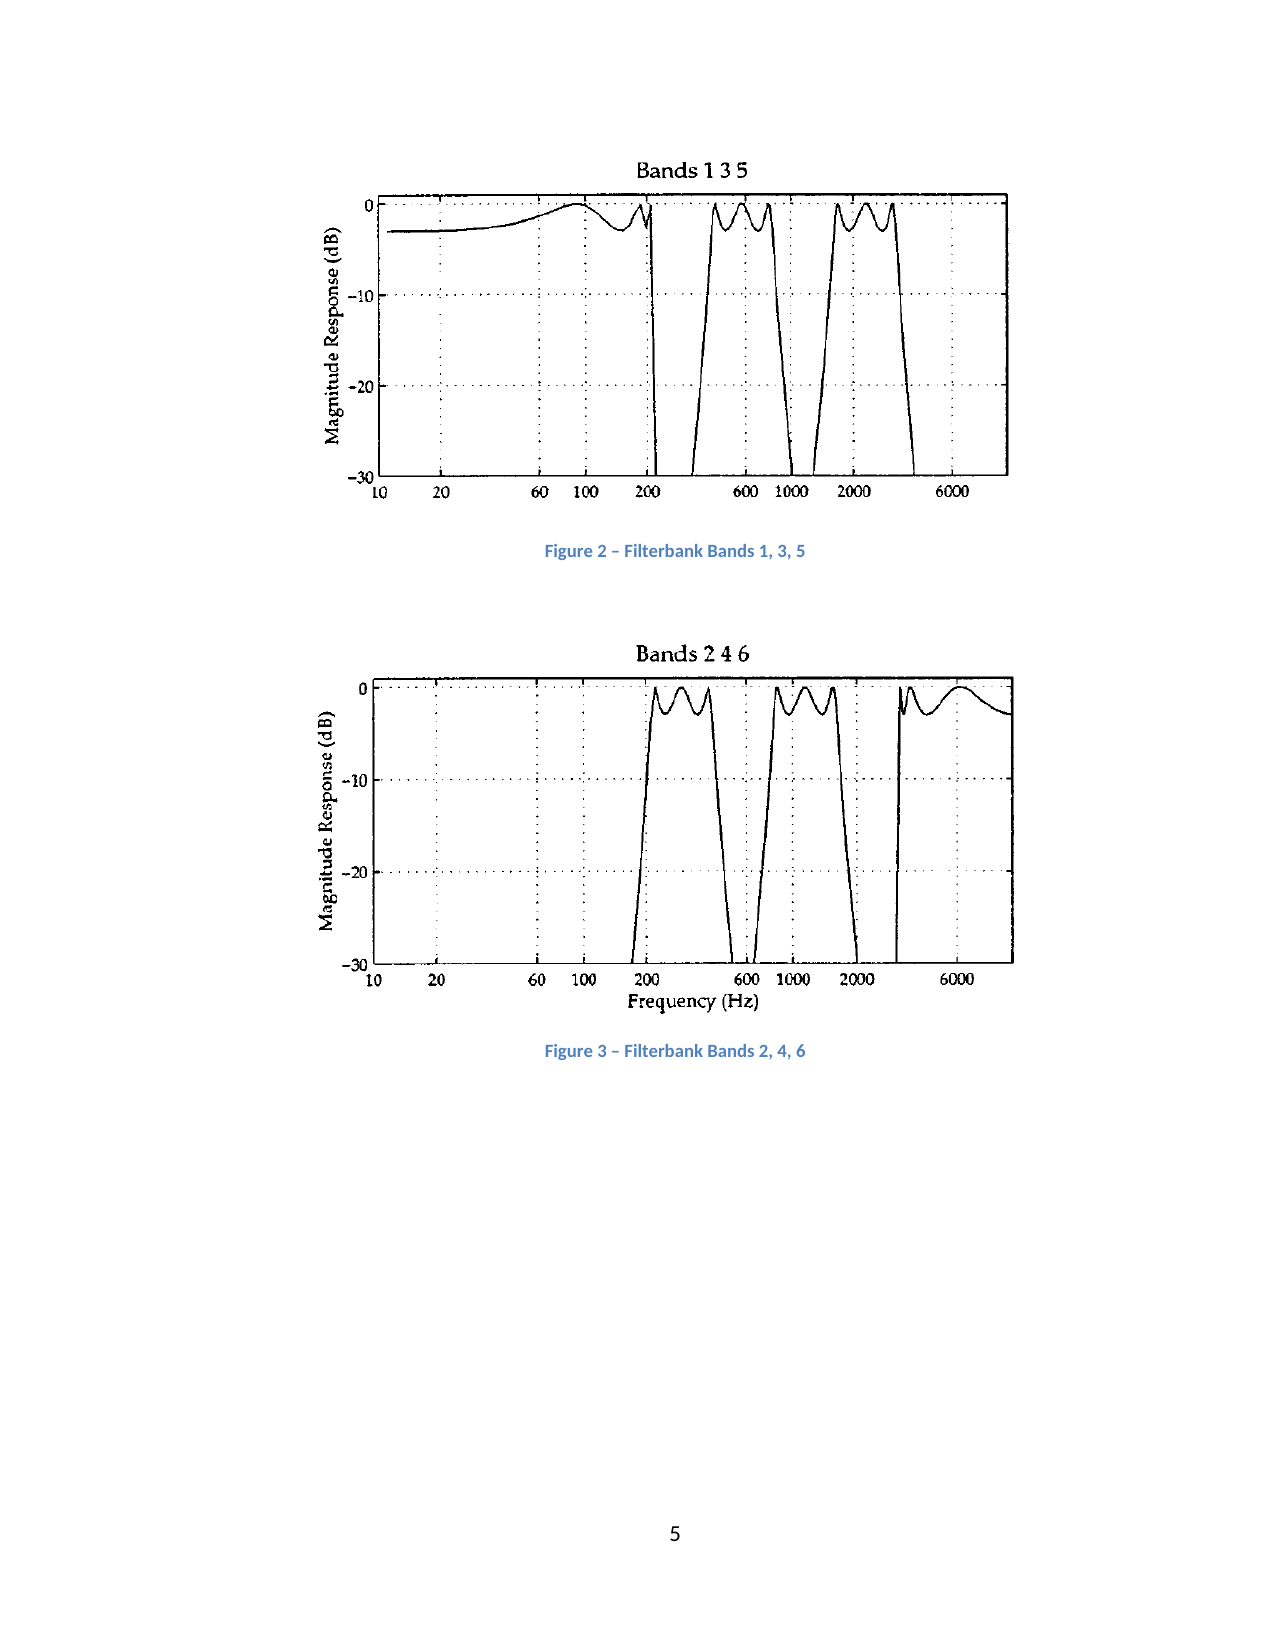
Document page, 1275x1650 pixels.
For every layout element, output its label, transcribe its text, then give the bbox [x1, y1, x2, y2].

picture [311, 150, 1039, 515]
picture [310, 636, 1040, 1015]
